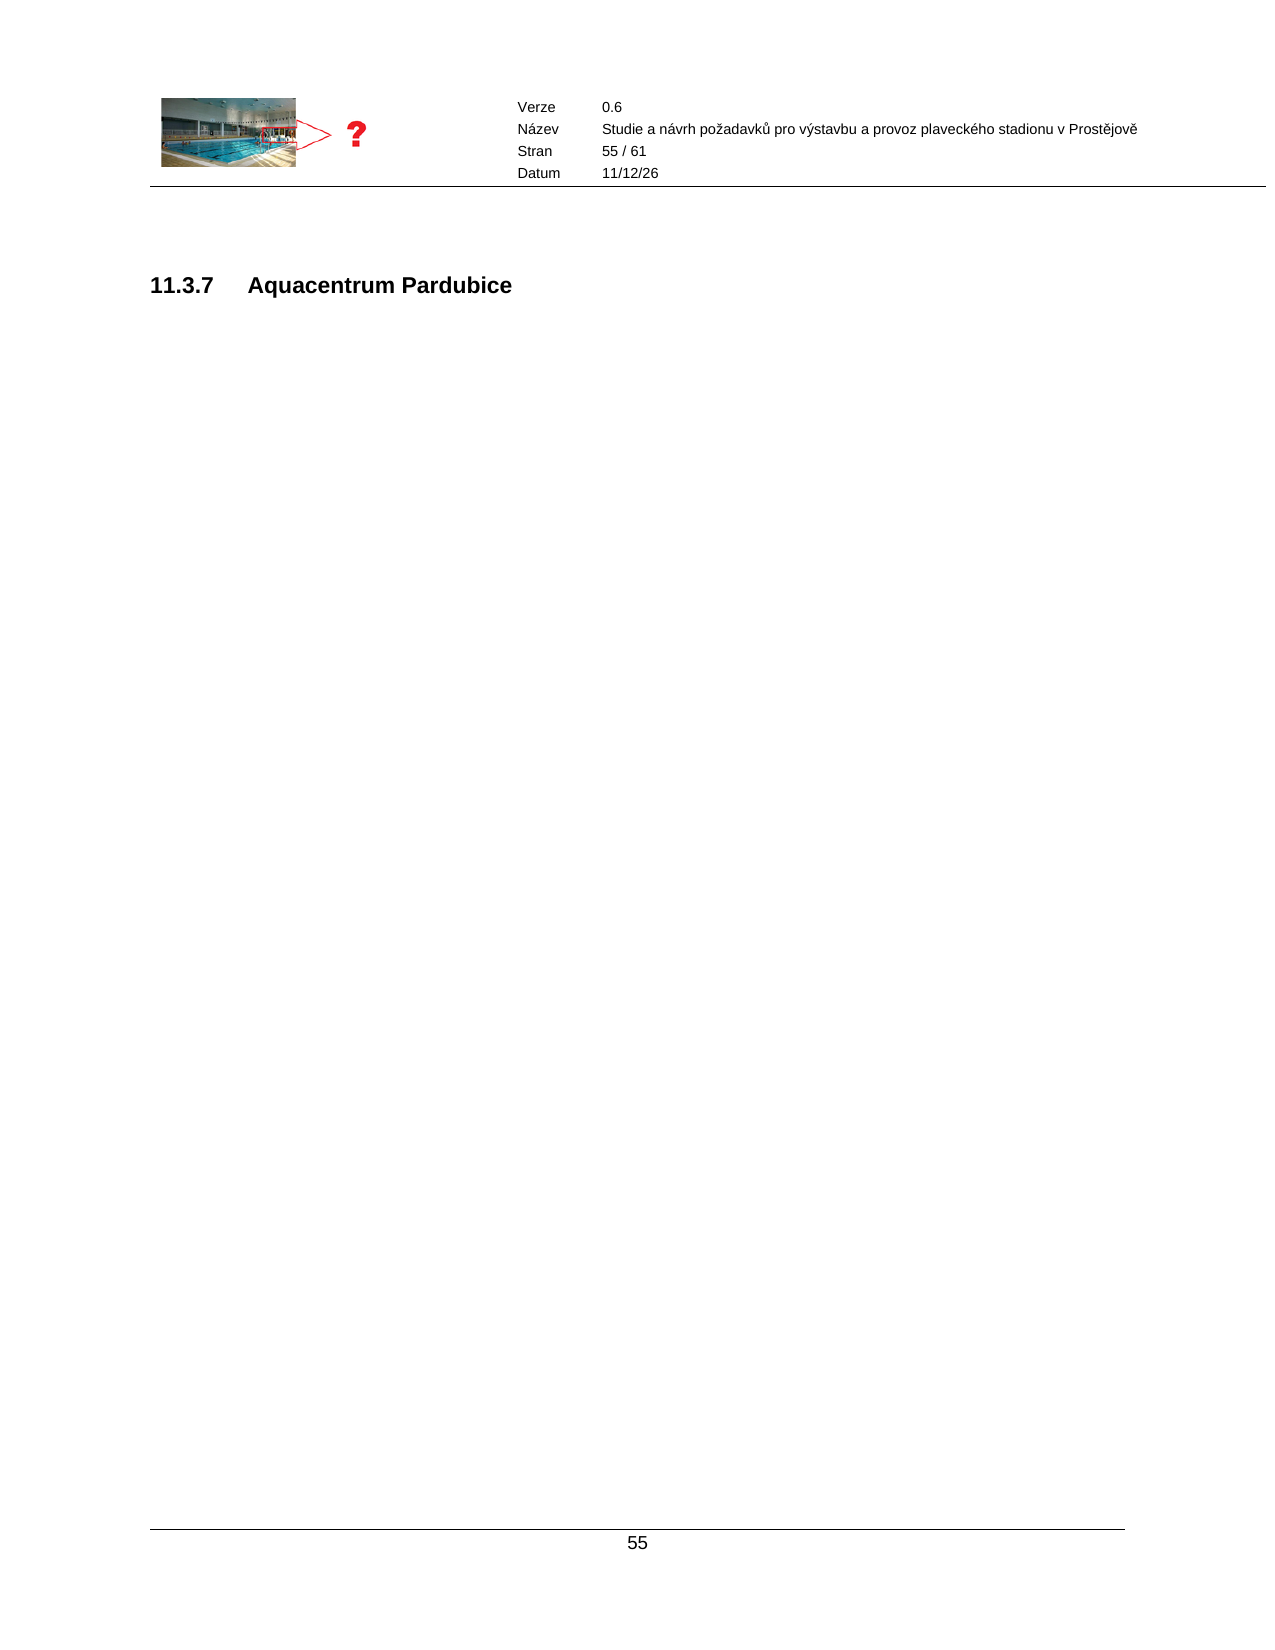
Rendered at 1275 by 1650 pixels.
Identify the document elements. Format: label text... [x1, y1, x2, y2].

picture [161, 98, 416, 167]
subtitle Aquacentrum Pardubice [150, 272, 1125, 299]
